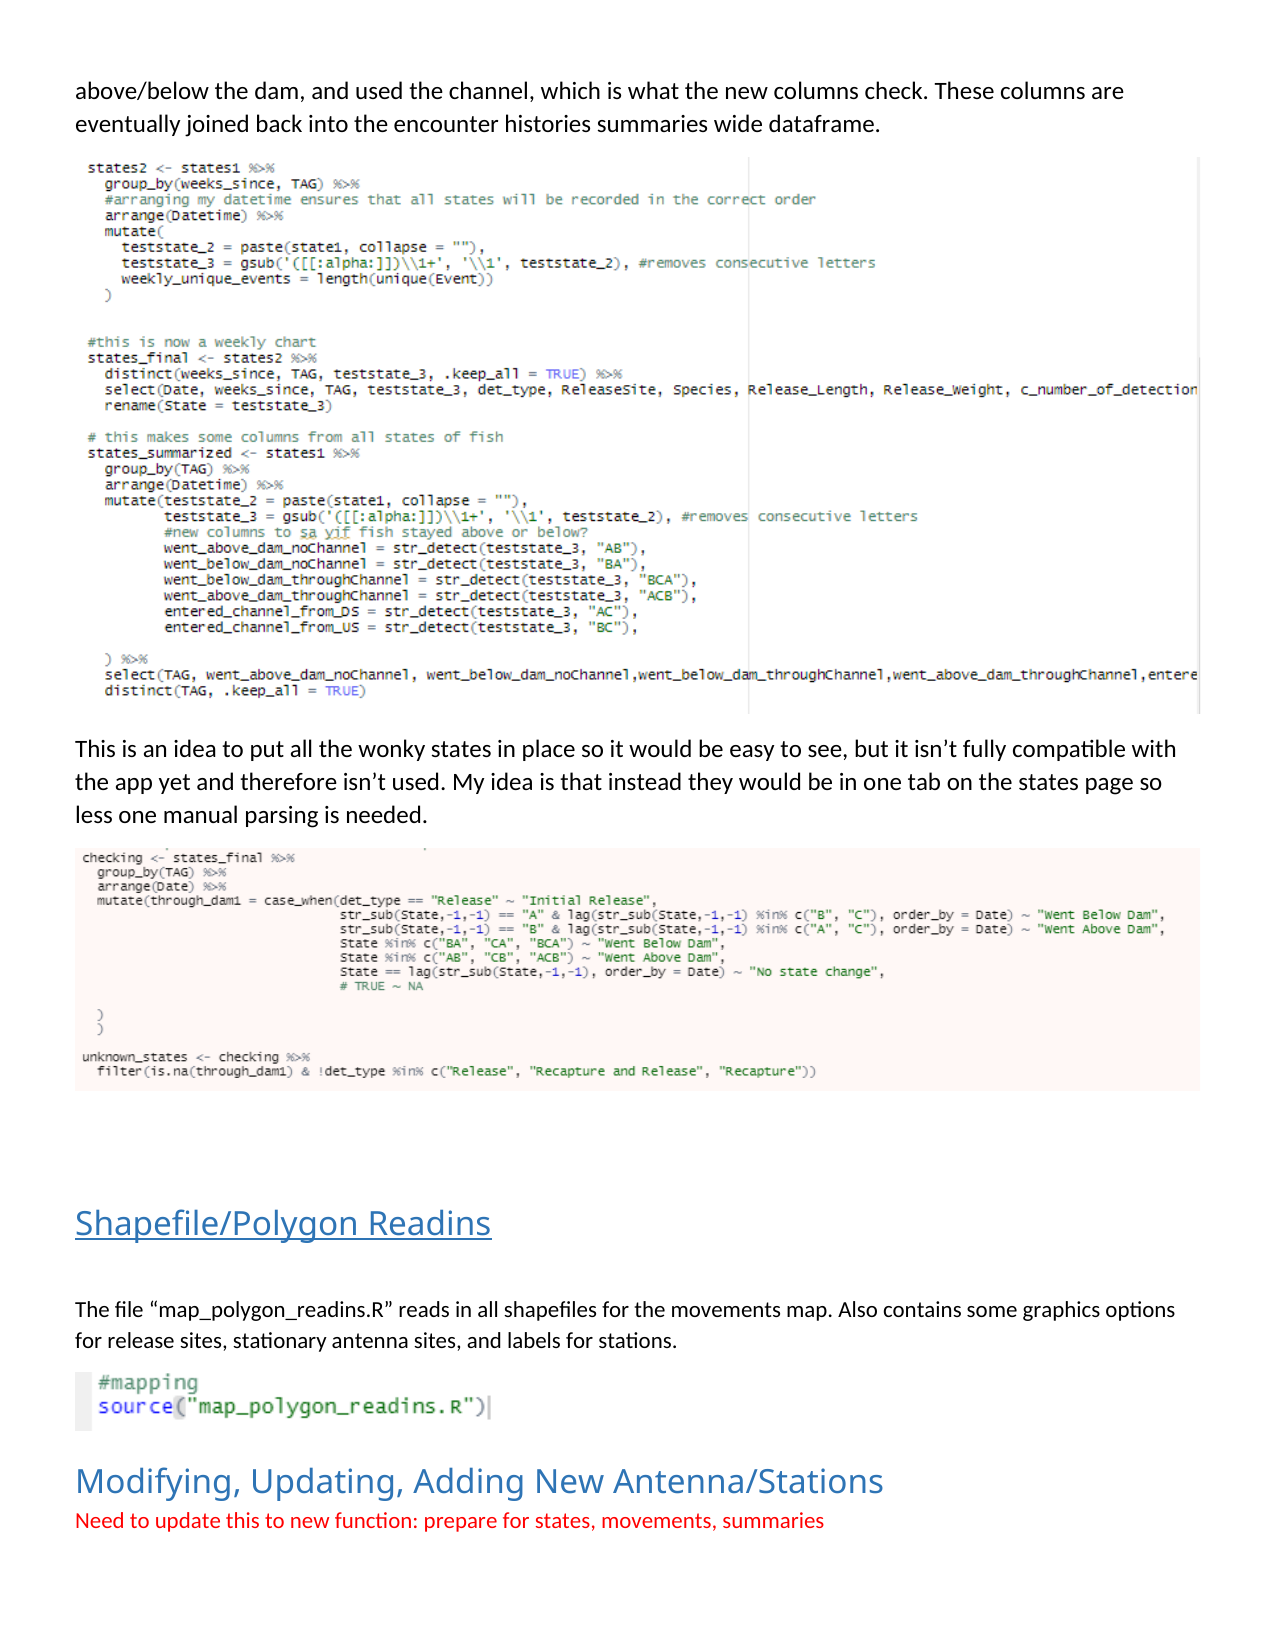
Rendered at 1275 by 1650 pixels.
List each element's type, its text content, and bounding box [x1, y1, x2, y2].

text The file “map_polygon_readins.R” reads in all shapefiles for the movements map. Also contains some graphics options for release sites, stationary antenna sites, and labels for stations. [75, 1296, 1200, 1354]
text Need to update this to new function: prepare for states, movements, summaries [75, 1507, 1200, 1535]
picture [75, 1372, 505, 1431]
picture [75, 848, 1200, 1091]
picture [75, 157, 1200, 714]
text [75, 75, 1200, 138]
subtitle Modifying, Updating, Adding New Antenna/Stations [75, 1458, 1200, 1503]
subtitle Shapefile/Polygon Readins [75, 1200, 1200, 1245]
text This is an idea to put all the wonky states in place so it would be easy to see, but it isn’t fully compatible with the app yet and therefore isn’t used. My idea is that instead they would be in one tab on the states page so less one manual parsing is needed. [75, 733, 1200, 829]
